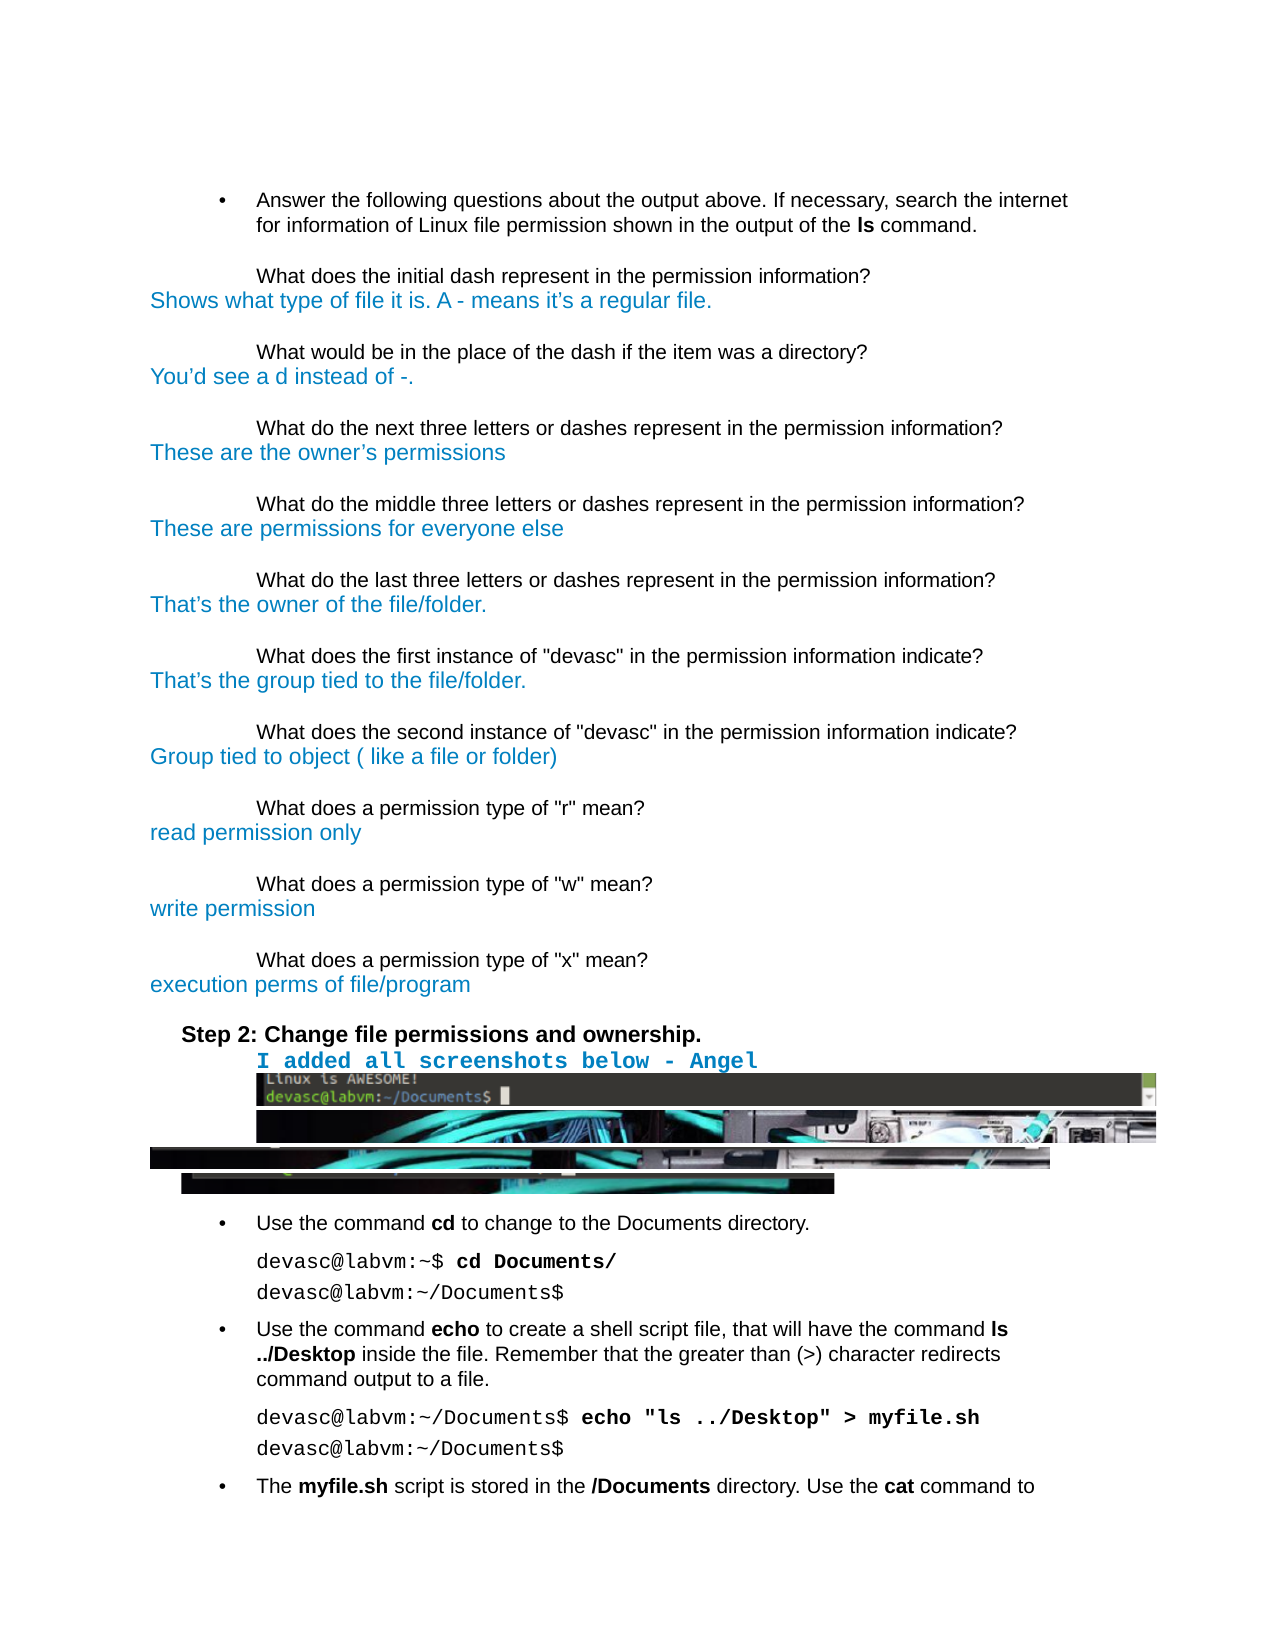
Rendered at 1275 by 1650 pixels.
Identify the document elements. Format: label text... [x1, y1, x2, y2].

list Answer the following questions about the output above. If necessary, search the internet for information of Linux file permission shown in the output of the ls command. [219, 187, 1091, 237]
text That’s the owner of the file/folder. [150, 592, 1125, 617]
text Step 2: Change file permissions and ownership. [181, 1023, 1125, 1048]
text What does a permission type of "r" mean? [256, 795, 1125, 820]
text devasc@labvm:~/Documents$ [256, 1436, 1125, 1461]
text I added all screenshots below - Angel [256, 1048, 1125, 1073]
text write permission [150, 897, 1125, 922]
text read permission only [150, 820, 1125, 845]
text execution perms of file/program [150, 972, 1125, 997]
text Group tied to object ( like a file or folder) [150, 744, 1125, 769]
list Use the command cd to change to the Documents directory. [219, 1211, 1125, 1236]
text What does the initial dash represent in the permission information? [256, 263, 1125, 288]
text What do the next three letters or dashes represent in the permission information? [256, 415, 1125, 440]
text What do the last three letters or dashes represent in the permission information? [256, 567, 1125, 592]
list Use the command echo to create a shell script file, that will have the command ls ../Desktop inside the file. Remember that the greater than (>) character redirects command output to a file. [219, 1317, 1092, 1392]
text These are the owner’s permissions [150, 440, 1125, 465]
text devasc@labvm:~/Documents$ [256, 1279, 1125, 1304]
text These are permissions for everyone else [150, 516, 1125, 541]
text That’s the group tied to the file/folder. [150, 668, 1125, 693]
text devasc@labvm:~$ cd Documents/ [256, 1248, 1125, 1273]
text What does a permission type of "x" mean? [256, 947, 1125, 972]
text devasc@labvm:~/Documents$ echo "ls ../Desktop" > myfile.sh [256, 1404, 1125, 1429]
text Shows what type of file it is. A - means it’s a regular file. [150, 288, 1125, 313]
text What do the middle three letters or dashes represent in the permission information? [256, 491, 1125, 516]
text What would be in the place of the dash if the item was a directory? [256, 339, 1125, 364]
text What does the first instance of "devasc" in the permission information indicate? [256, 643, 1125, 668]
text What does a permission type of "w" mean? [256, 872, 1125, 897]
text What does the second instance of "devasc" in the permission information indicate? [256, 719, 1125, 744]
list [219, 1473, 1045, 1498]
text You’d see a d instead of -. [150, 364, 1125, 389]
